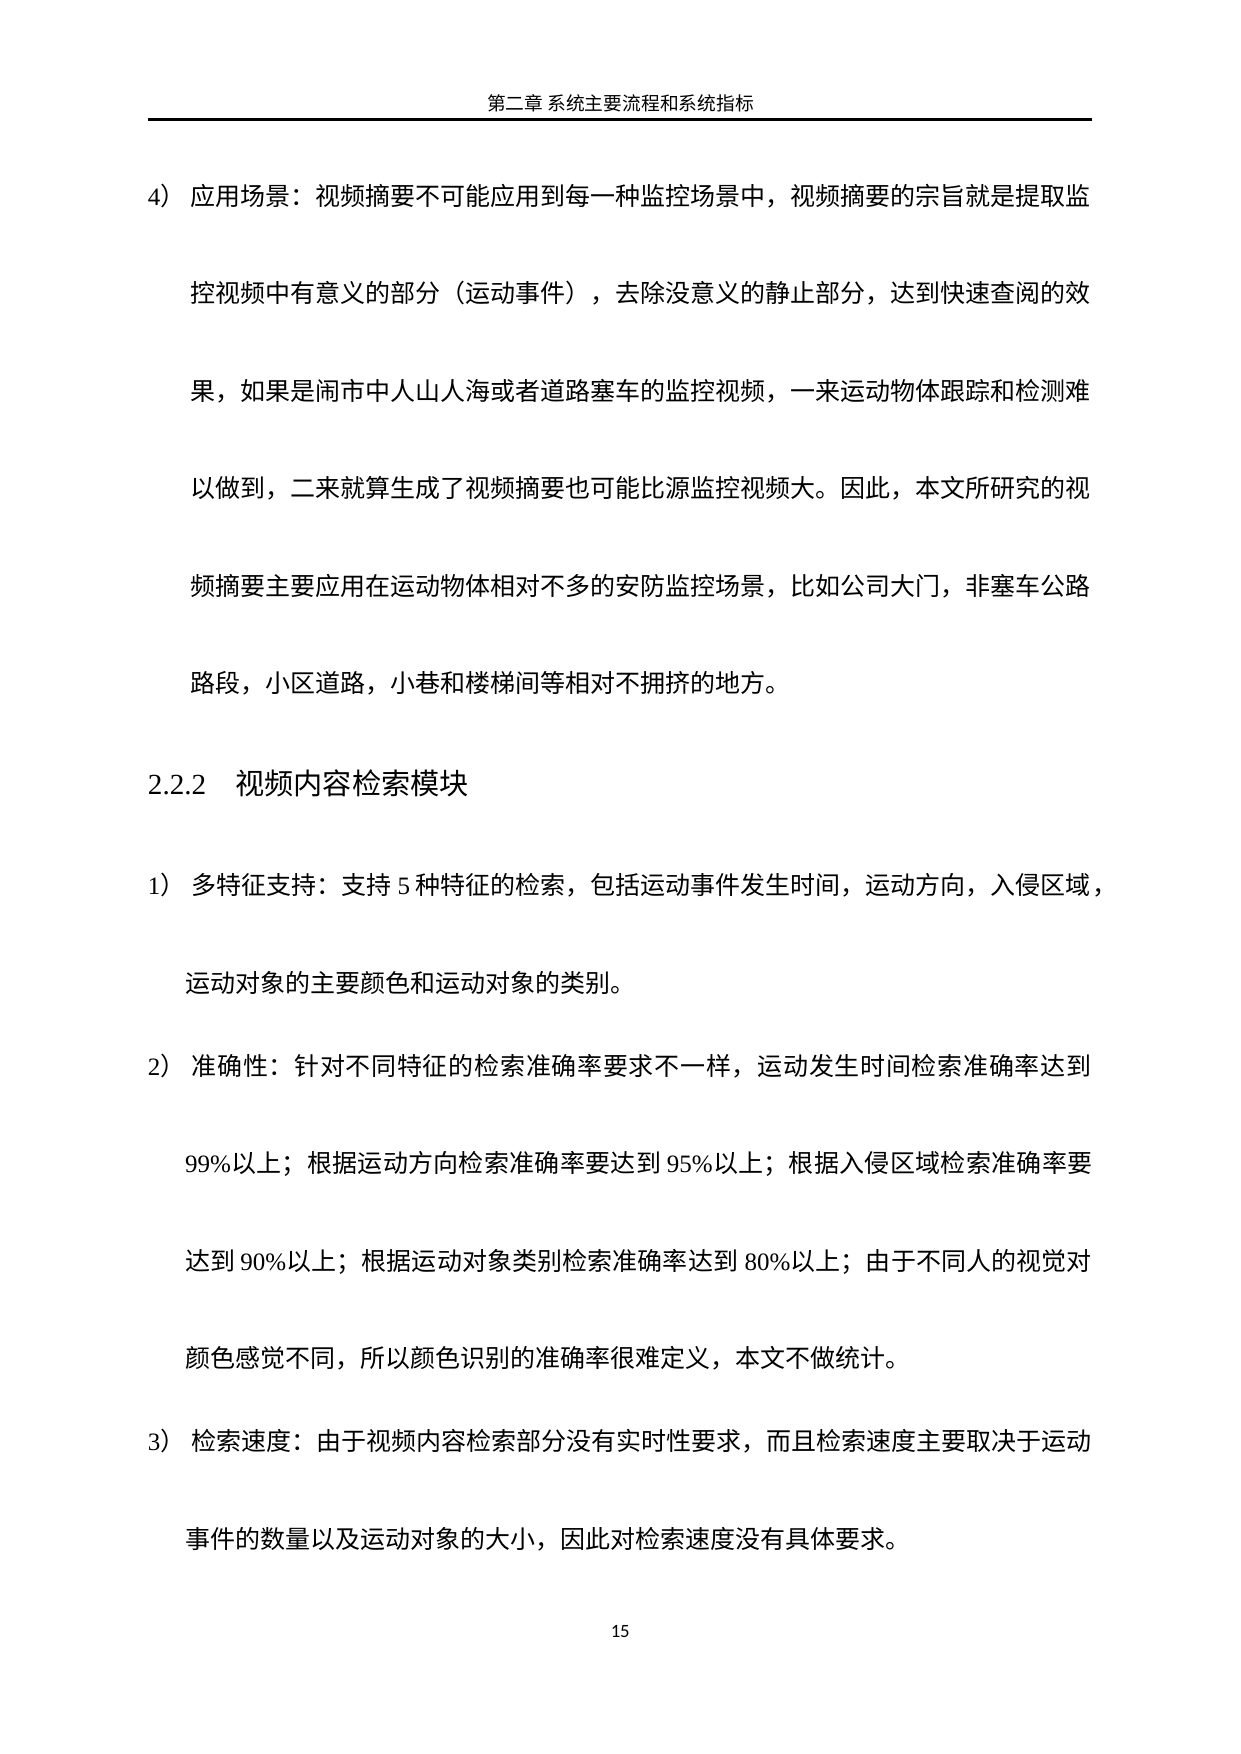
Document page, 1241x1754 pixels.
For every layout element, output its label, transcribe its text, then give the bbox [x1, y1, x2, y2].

list 视频内容检索模块 [148, 749, 1092, 814]
list 准确性：针对不同特征的检索准确率要求不一样，运动发生时间检索准确率达到99%以上；根据运动方向检索准确率要达到95%以上；根据入侵区域检索准确率要达到90%以上；根据运动对象类别检索准确率达到80%以上；由于不同人的视觉对颜色感觉不同，所以颜色识别的准确率很难定义，本文不做统计。 [148, 1032, 1092, 1389]
list 应用场景：视频摘要不可能应用到每一种监控场景中，视频摘要的宗旨就是提取监控视频中有意义的部分（运动事件），去除没意义的静止部分，达到快速查阅的效果，如果是闹市中人山人海或者道路塞车的监控视频，一来运动物体跟踪和检测难以做到，二来就算生成了视频摘要也可能比源监控视频大。因此，本文所研究的视频摘要主要应用在运动物体相对不多的安防监控场景，比如公司大门，非塞车公路路段，小区道路，小巷和楼梯间等相对不拥挤的地方。 [148, 162, 1092, 714]
list 检索速度：由于视频内容检索部分没有实时性要求，而且检索速度主要取决于运动事件的数量以及运动对象的大小，因此对检索速度没有具体要求。 [148, 1407, 1092, 1570]
list 多特征支持：支持5种特征的检索，包括运动事件发生时间，运动方向，入侵区域，运动对象的主要颜色和运动对象的类别。 [148, 851, 1092, 1014]
